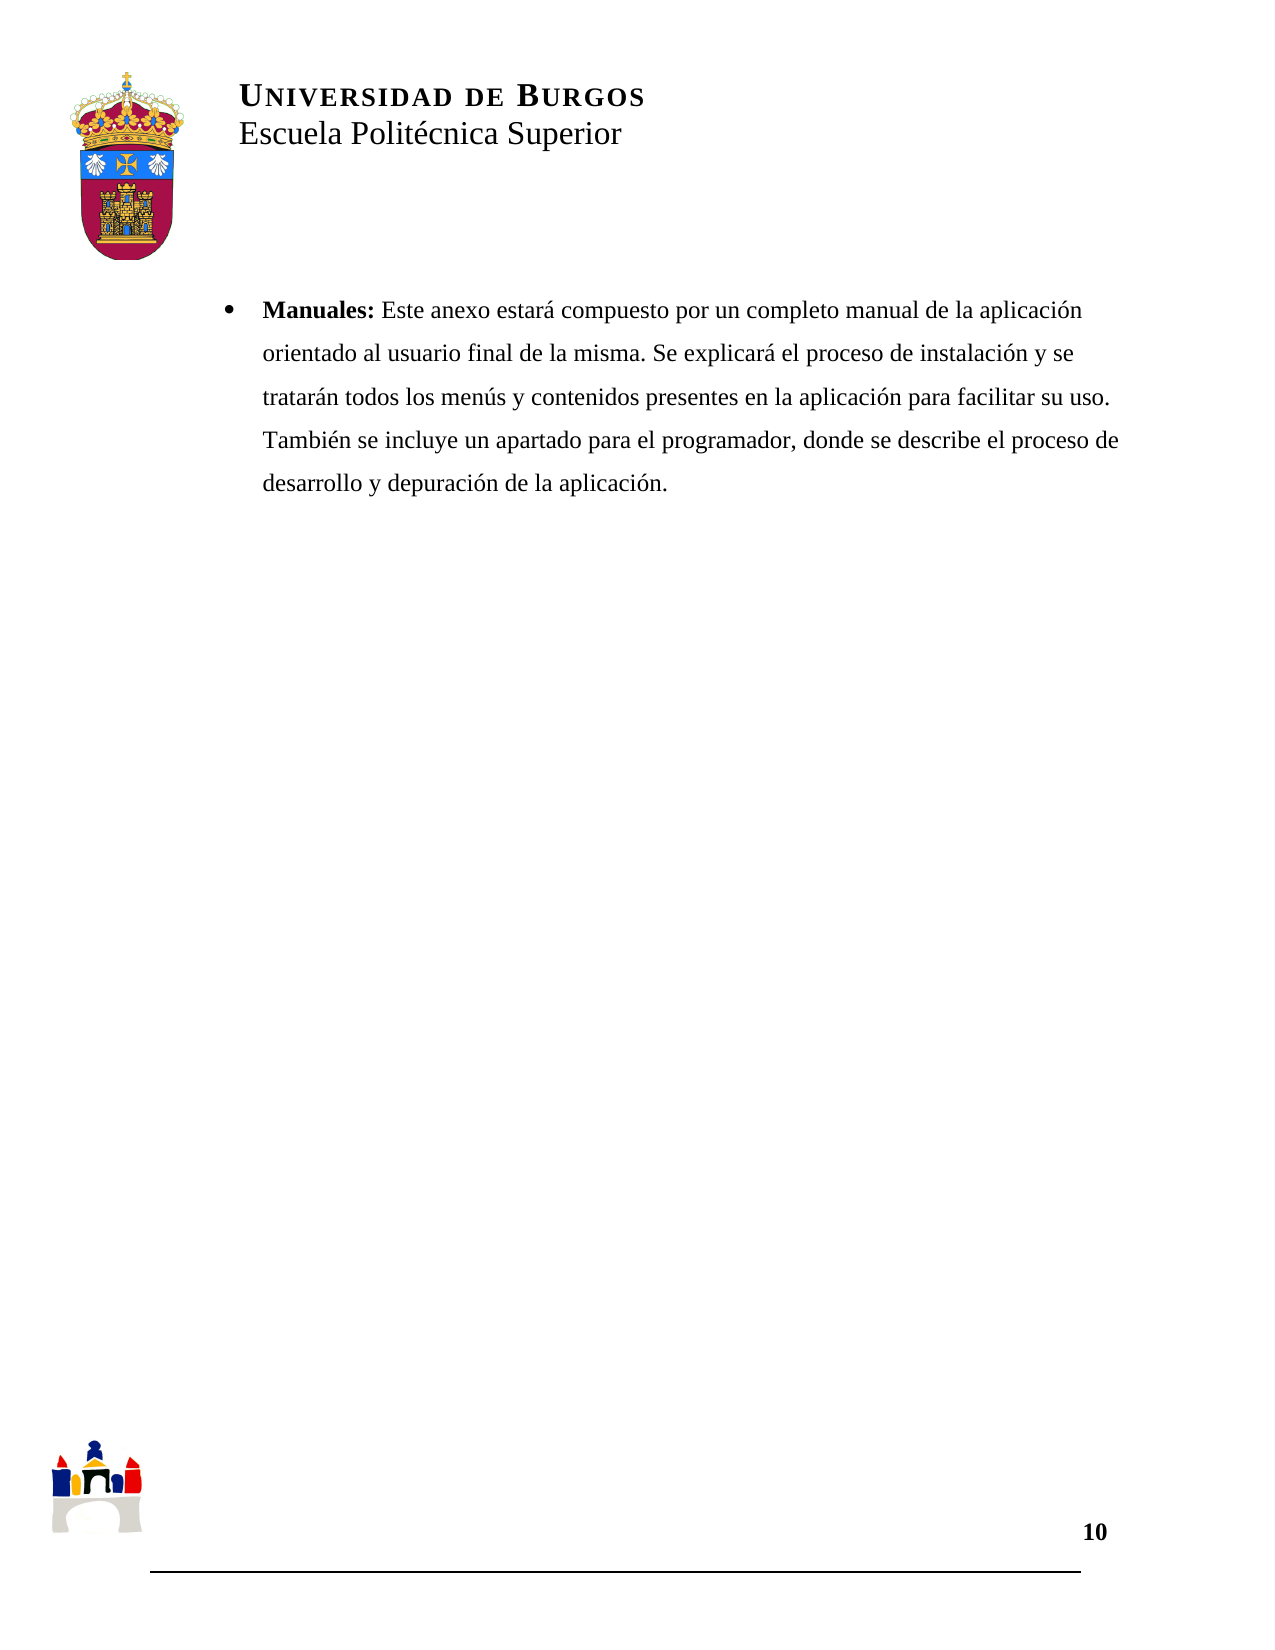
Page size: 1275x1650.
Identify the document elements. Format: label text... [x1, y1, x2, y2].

picture [32, 72, 220, 260]
list Manuales: Este anexo estará compuesto por un completo manual de la aplicación orientado al usuario final de la misma. Se explicará el proceso de instalación y se tratarán todos los menús y contenidos presentes en la aplicación para facilitar su uso. También se incluye un apartado para el programador, donde se describe el proceso de desarrollo y depuración de la aplicación. [225, 295, 1125, 497]
